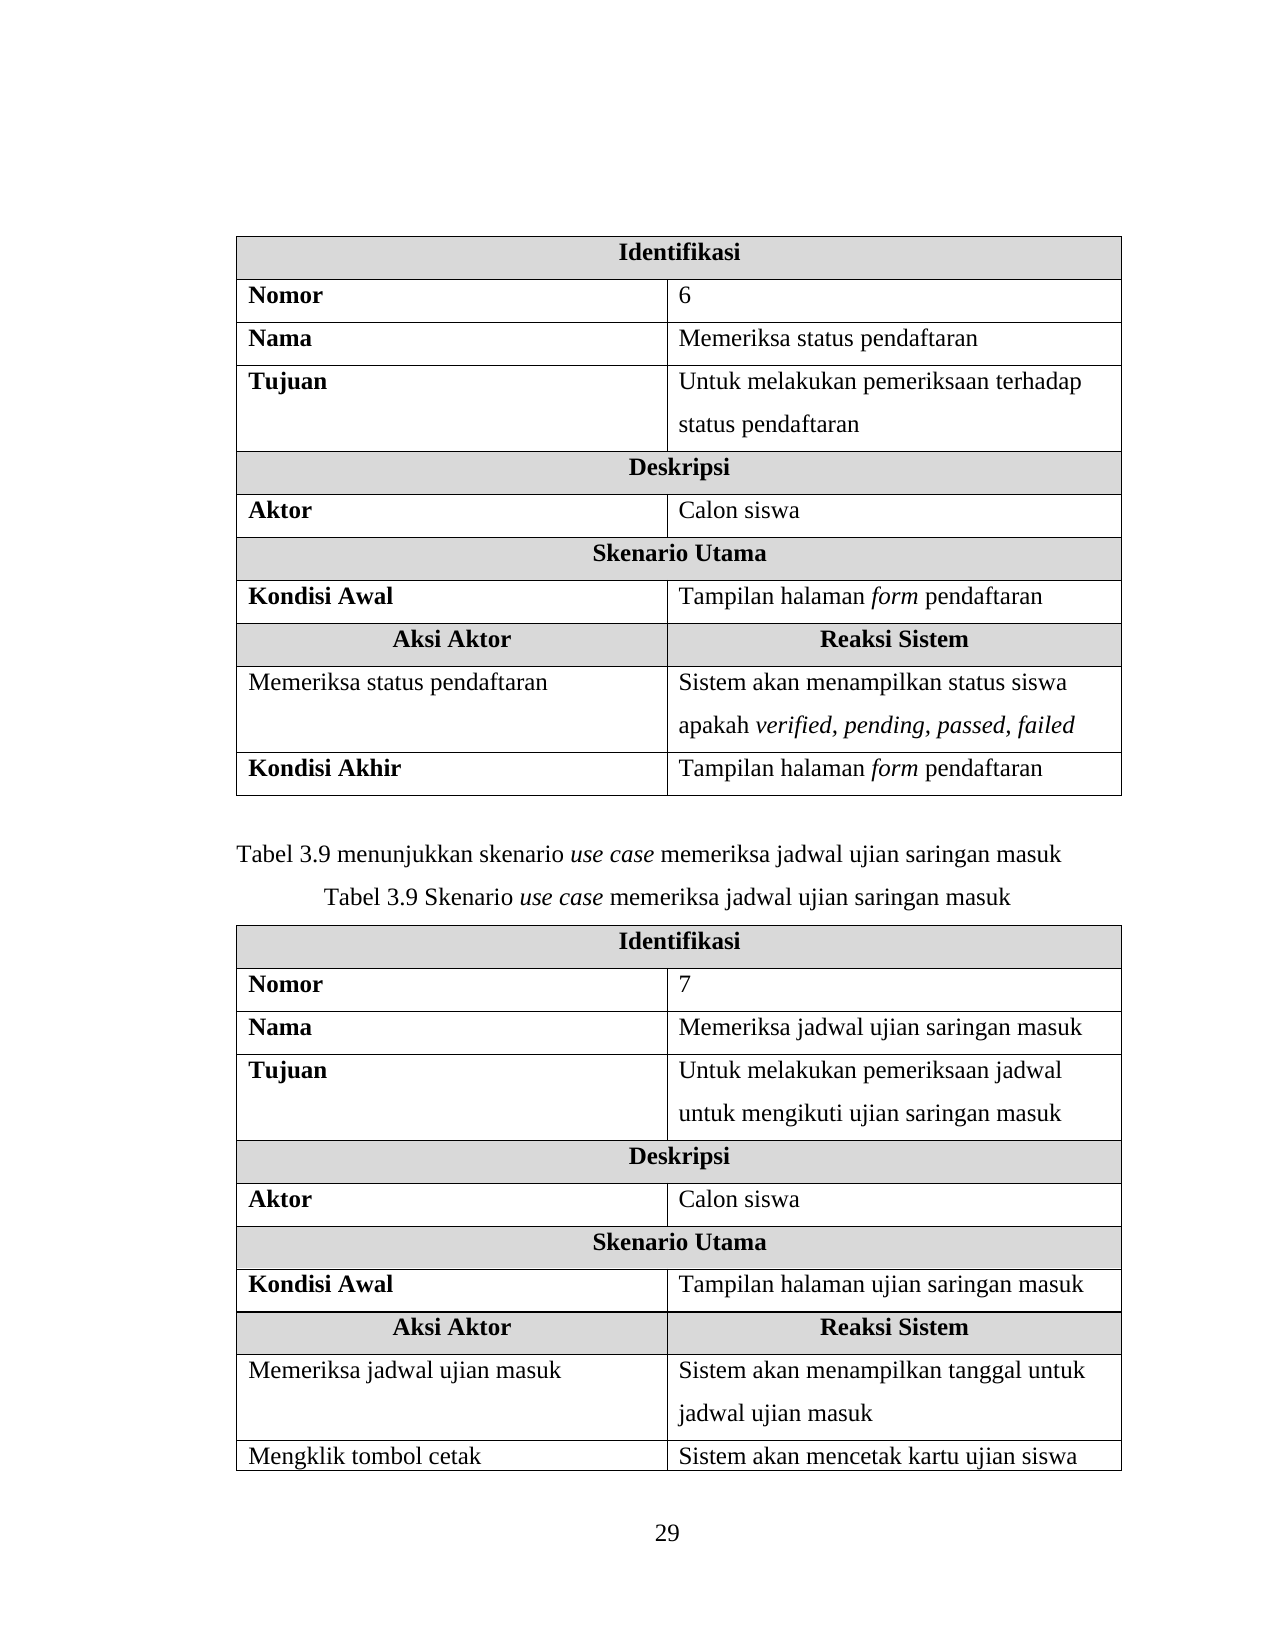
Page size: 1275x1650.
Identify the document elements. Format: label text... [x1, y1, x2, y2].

table_cell Aktor [237, 1184, 667, 1226]
table_cell Deskripsi [237, 1141, 1121, 1183]
table_cell 6 [668, 280, 1121, 322]
table_cell Kondisi Awal [237, 1270, 667, 1311]
table_cell 7 [668, 969, 1121, 1011]
table_cell Nama [237, 1012, 667, 1054]
table_cell Aksi Aktor [237, 624, 667, 666]
text Tabel 3.9 menunjukkan skenario use case memeriksa jadwal ujian saringan masuk [236, 839, 1098, 867]
table_cell Deskripsi [237, 452, 1121, 494]
text Tabel 3.9 Skenario use case memeriksa jadwal ujian saringan masuk [236, 882, 1098, 911]
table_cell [237, 1441, 667, 1470]
table_cell Sistem akan menampilkan tanggal untuk jadwal ujian masuk [668, 1355, 1121, 1440]
table_cell Memeriksa status pendaftaran [668, 323, 1121, 365]
table_header Identifikasi [237, 926, 1121, 968]
table_cell Kondisi Awal [237, 581, 667, 623]
table_cell Reaksi Sistem [668, 624, 1121, 666]
table_cell Kondisi Akhir [237, 753, 667, 794]
table_cell Reaksi Sistem [668, 1313, 1121, 1354]
table_cell Memeriksa jadwal ujian masuk [237, 1355, 667, 1440]
table_cell Sistem akan menampilkan status siswa apakah verified, pending, passed, failed [668, 667, 1121, 752]
table_cell Calon siswa [668, 495, 1121, 537]
table_cell Memeriksa status pendaftaran [237, 667, 667, 752]
table_cell Untuk melakukan pemeriksaan jadwal untuk mengikuti ujian saringan masuk [668, 1055, 1121, 1140]
table_cell Skenario Utama [237, 538, 1121, 580]
table_cell Memeriksa jadwal ujian saringan masuk [668, 1012, 1121, 1054]
table_cell Untuk melakukan pemeriksaan terhadap status pendaftaran [668, 366, 1121, 451]
table_cell Nama [237, 323, 667, 365]
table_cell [668, 1441, 1121, 1470]
table_cell Tujuan [237, 366, 667, 451]
table_cell Aksi Aktor [237, 1313, 667, 1354]
table_cell Tampilan halaman form pendaftaran [668, 581, 1121, 623]
table_cell Nomor [237, 280, 667, 322]
table_cell Tujuan [237, 1055, 667, 1140]
table_cell Skenario Utama [237, 1227, 1121, 1268]
table_cell Calon siswa [668, 1184, 1121, 1226]
table_cell Tampilan halaman ujian saringan masuk [668, 1270, 1121, 1311]
table_cell Tampilan halaman form pendaftaran [668, 753, 1121, 794]
table_header Identifikasi [237, 237, 1121, 279]
table_cell Aktor [237, 495, 667, 537]
table_cell Nomor [237, 969, 667, 1011]
